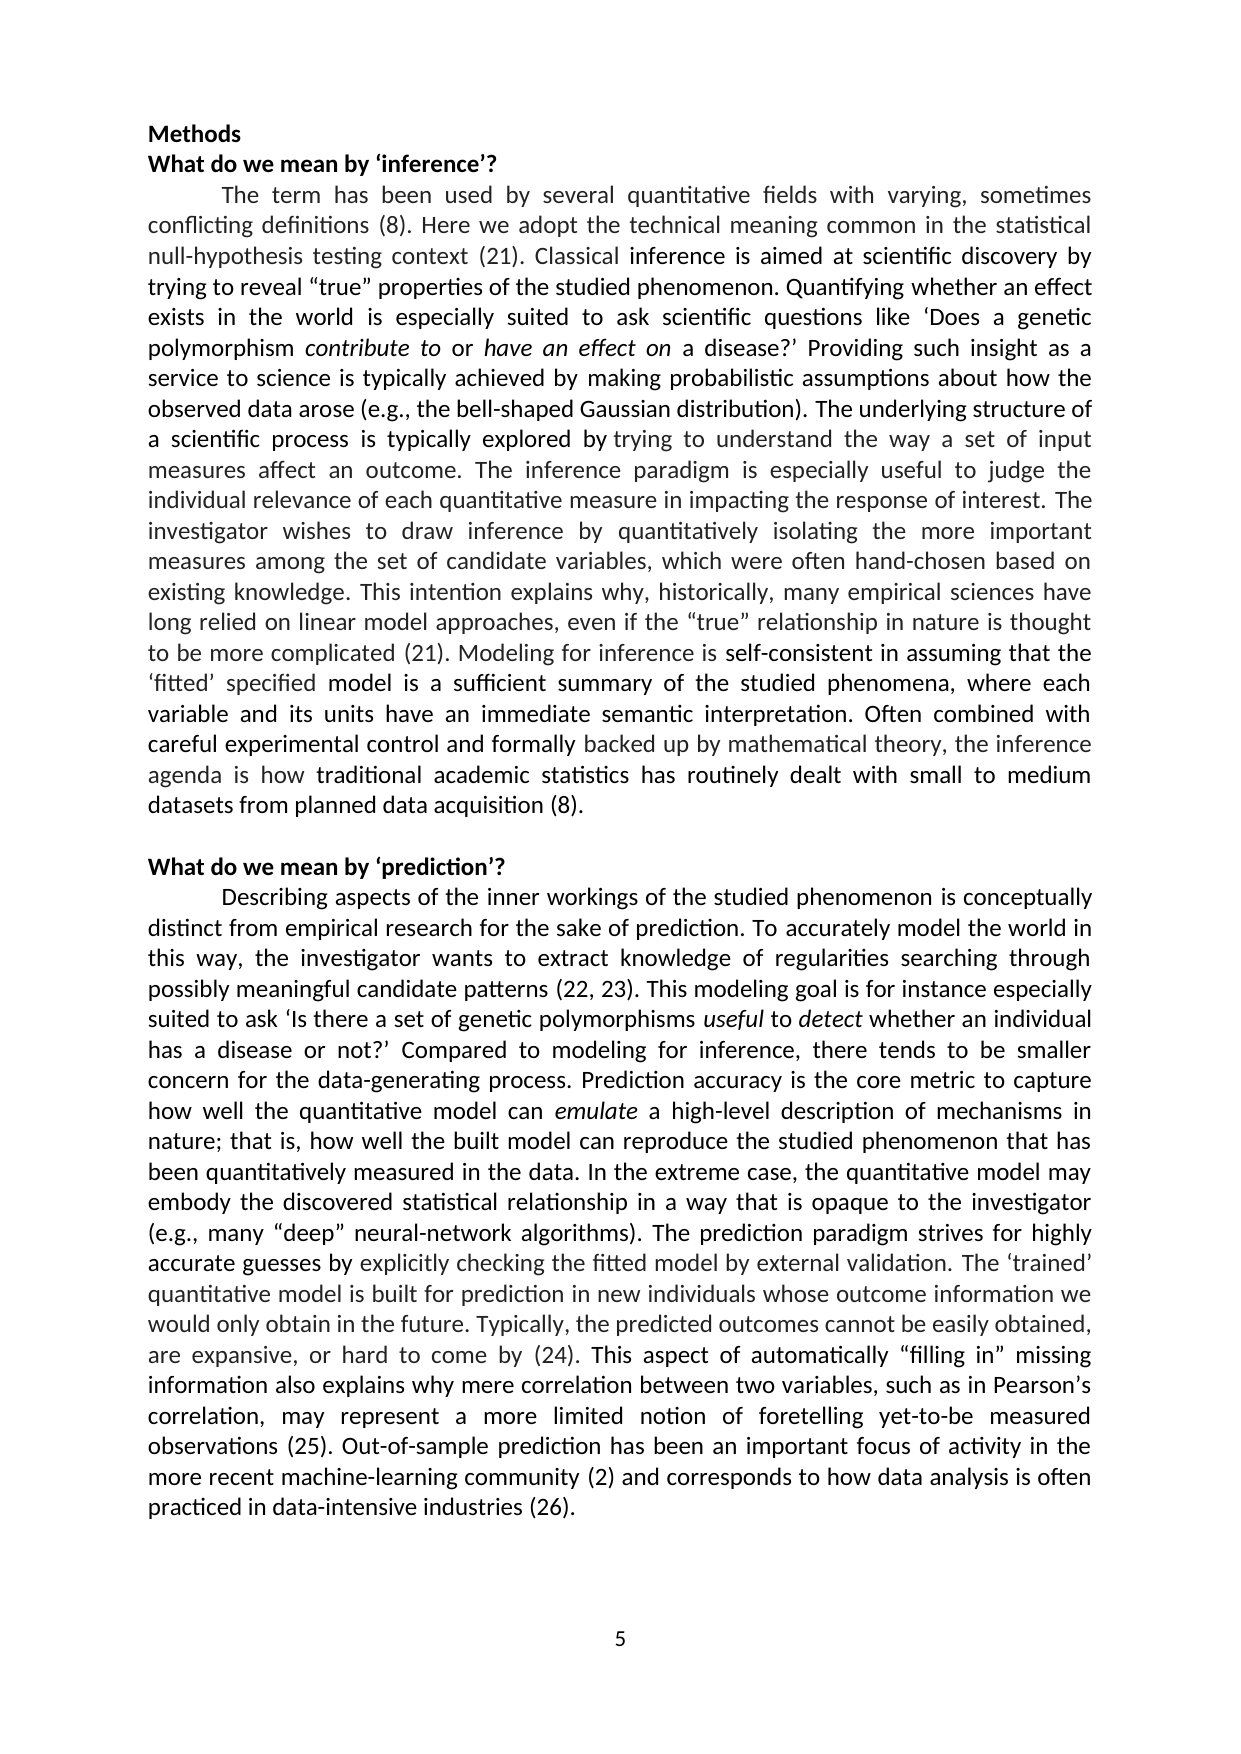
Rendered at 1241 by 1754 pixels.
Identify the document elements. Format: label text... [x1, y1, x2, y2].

text Describing aspects of the inner workings of the studied phenomenon is conceptually distinct from empirical research for the sake of prediction. To accurately model the world in this way, the investigator wants to extract knowledge of regularities searching through possibly meaningful candidate patterns (22, 23). This modeling goal is for instance especially suited to ask ‘Is there a set of genetic polymorphisms useful to detect whether an individual has a disease or not?’ Compared to modeling for inference, there tends to be smaller concern for the data-generating process. Prediction accuracy is the core metric to capture how well the quantitative model can emulate a high-level description of mechanisms in nature; that is, how well the built model can reproduce the studied phenomenon that has been quantitatively measured in the data. In the extreme case, the quantitative model may embody the discovered statistical relationship in a way that is opaque to the investigator (e.g., many “deep” neural-network algorithms). The prediction paradigm strives for highly accurate guesses by explicitly checking the fitted model by external validation. The ‘trained’ quantitative model is built for prediction in new individuals whose outcome information we would only obtain in the future. Typically, the predicted outcomes cannot be easily obtained, are expansive, or hard to come by (24). This aspect of automatically “filling in” missing information also explains why mere correlation between two variables, such as in Pearson’s correlation, may represent a more limited notion of foretelling yet-to-be measured observations (25). Out-of-sample prediction has been an important focus of activity in the more recent machine-learning community (2) and corresponds to how data analysis is often practiced in data-intensive industries (26). [148, 1308, 1092, 1522]
text The term has been used by several quantitative fields with varying, sometimes conflicting definitions (8). Here we adopt the technical meaning common in the statistical null-hypothesis testing context (21). Classical inference is aimed at scientific discovery by trying to reveal “true” properties of the studied phenomenon. Quantifying whether an effect exists in the world is especially suited to ask scientific questions like ‘Does a genetic polymorphism contribute to or have an effect on a disease?’ Providing such insight as a service to science is typically achieved by making probabilistic assumptions about how the observed data arose (e.g., the bell-shaped Gaussian distribution). The underlying structure of a scientific process is typically explored by trying to understand the way a set of input measures affect an outcome. The inference paradigm is especially useful to judge the individual relevance of each quantitative measure in impacting the response of interest. The investigator wishes to draw inference by quantitatively isolating the more important measures among the set of candidate variables, which were often hand-chosen based on existing knowledge. This intention explains why, historically, many empirical sciences have long relied on linear model approaches, even if the “true” relationship in nature is thought to be more complicated (21). Modeling for inference is self-consistent in assuming that the ‘fitted’ specified model is a sufficient summary of the studied phenomena, where each variable and its units have an immediate semantic interpretation. Often combined with careful experimental control and formally backed up by mathematical theory, the inference agenda is how traditional academic statistics has routinely dealt with small to medium datasets from planned data acquisition (8). [148, 179, 1092, 820]
text What do we mean by ‘prediction’? [148, 851, 1092, 881]
text What do we mean by ‘inference’? [148, 149, 1092, 179]
text Methods [148, 118, 1092, 149]
text Describing aspects of the inner workings of the studied phenomenon is conceptually distinct from empirical research for the sake of prediction. To accurately model the world in this way, the investigator wants to extract knowledge of regularities searching through possibly meaningful candidate patterns (22, 23). This modeling goal is for instance especially suited to ask ‘Is there a set of genetic polymorphisms useful to detect whether an individual has a disease or not?’ Compared to modeling for inference, there tends to be smaller concern for the data-generating process. Prediction accuracy is the core metric to capture how well the quantitative model can emulate a high-level description of mechanisms in nature; that is, how well the built model can reproduce the studied phenomenon that has been quantitatively measured in the data. In the extreme case, the quantitative model may embody the discovered statistical relationship in a way that is opaque to the investigator (e.g., many “deep” neural-network algorithms). The prediction paradigm strives for highly accurate guesses by explicitly checking the fitted model by external validation. The ‘trained’ quantitative model is built for prediction in new individuals whose outcome information we would only obtain in the future. Typically, the predicted outcomes cannot be easily obtained, are expansive, or hard to come by (24). This aspect of automatically “filling in” missing information also explains why mere correlation between two variables, such as in Pearson’s correlation, may represent a more limited notion of foretelling yet-to-be measured observations (25). Out-of-sample prediction has been an important focus of activity in the more recent machine-learning community (2) and corresponds to how data analysis is often practiced in data-intensive industries (26). [148, 881, 1092, 1278]
